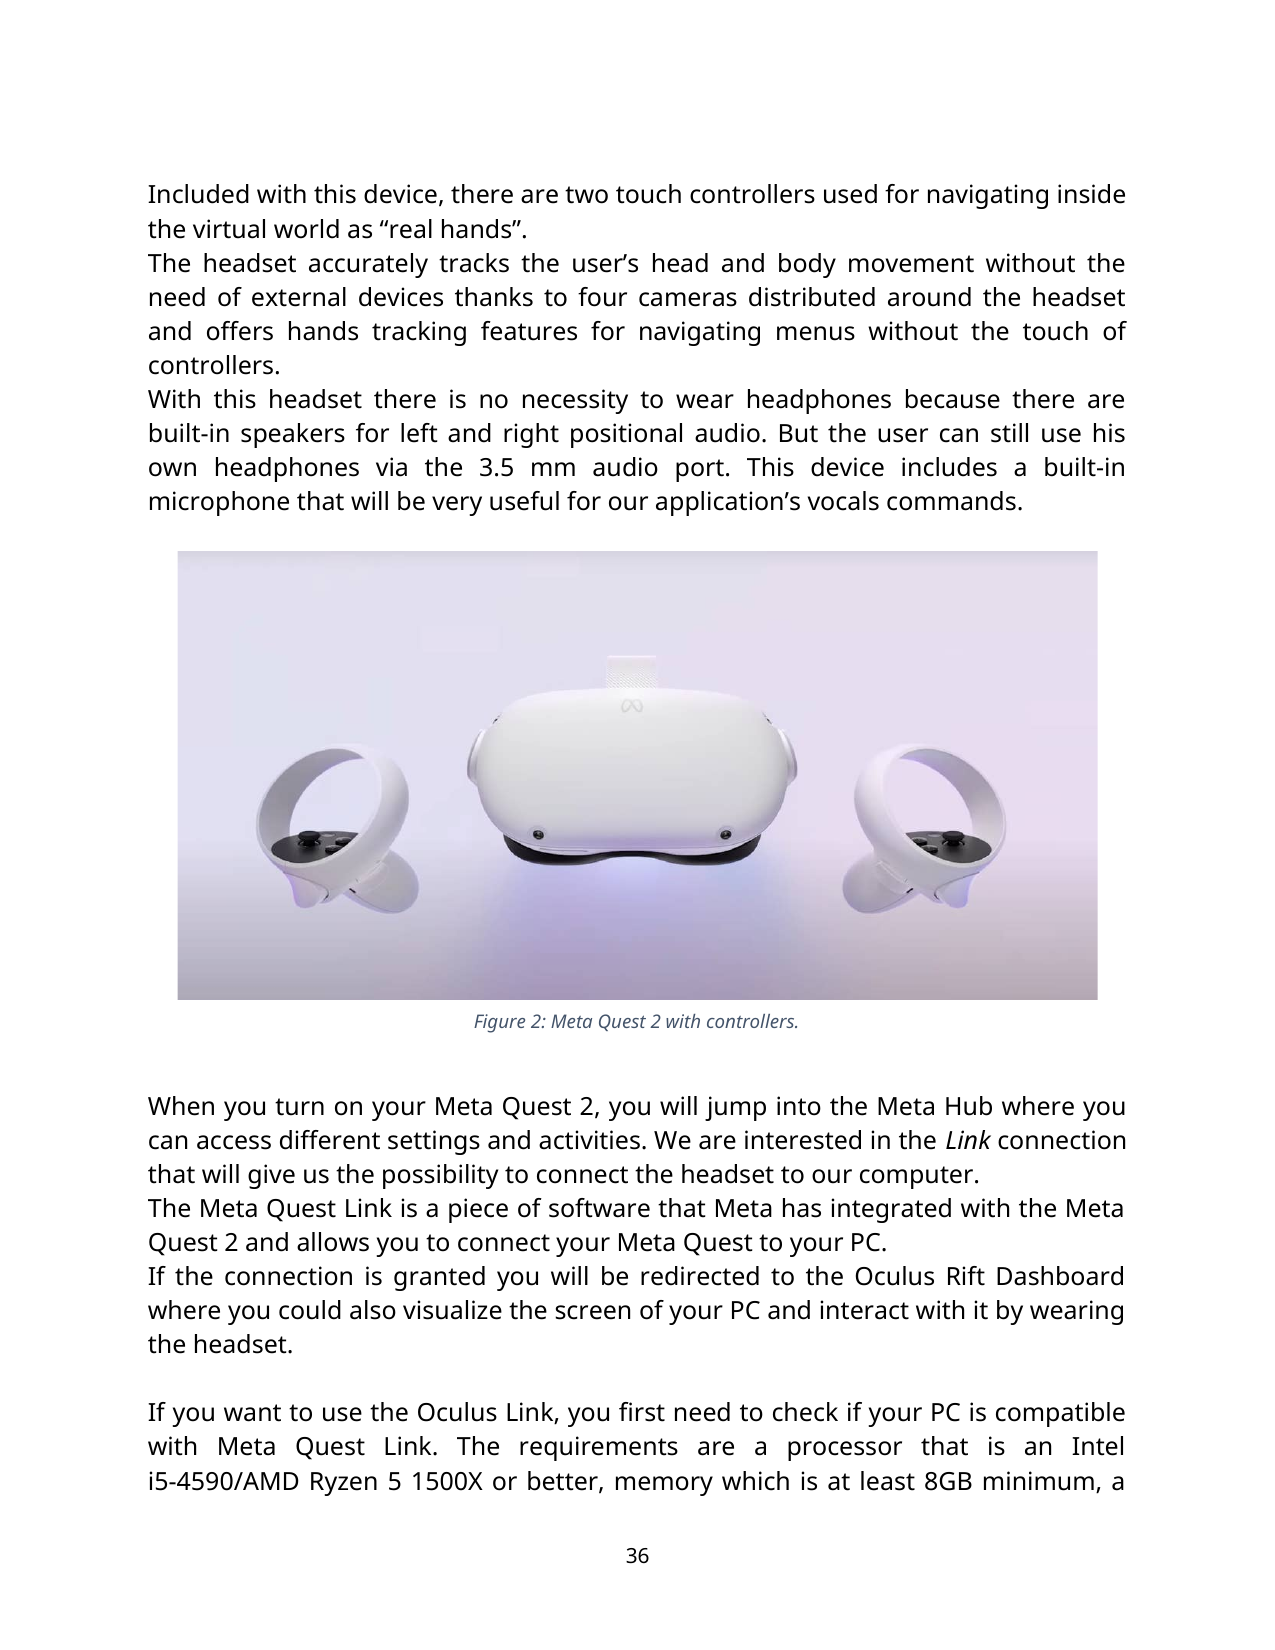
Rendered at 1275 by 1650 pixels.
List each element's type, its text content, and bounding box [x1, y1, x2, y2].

text Figure 2: Meta Quest 2 with controllers. [148, 1008, 1127, 1033]
text The headset accurately tracks the user’s head and body movement without the need of external devices thanks to four cameras distributed around the headset and offers hands tracking features for navigating menus without the touch of controllers. [148, 245, 1127, 382]
text With this headset there is no necessity to wear headphones because there are built-in speakers for left and right positional audio. But the user can still use his own headphones via the 3.5 mm audio port. This device includes a built-in microphone that will be very useful for our application’s vocals commands. [148, 382, 1127, 518]
text If the connection is granted you will be redirected to the Oculus Rift Dashboard where you could also visualize the screen of your PC and interact with it by wearing the headset. [148, 1259, 1127, 1361]
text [148, 1395, 1127, 1497]
text The Meta Quest Link is a piece of software that Meta has integrated with the Meta Quest 2 and allows you to connect your Meta Quest to your PC. [148, 1191, 1127, 1259]
text Included with this device, there are two touch controllers used for navigating inside the virtual world as “real hands”. [148, 177, 1127, 245]
picture [177, 551, 1098, 1000]
text When you turn on your Meta Quest 2, you will jump into the Meta Hub where you can access different settings and activities. We are interested in the Link connection that will give us the possibility to connect the headset to our computer. [148, 1088, 1127, 1191]
